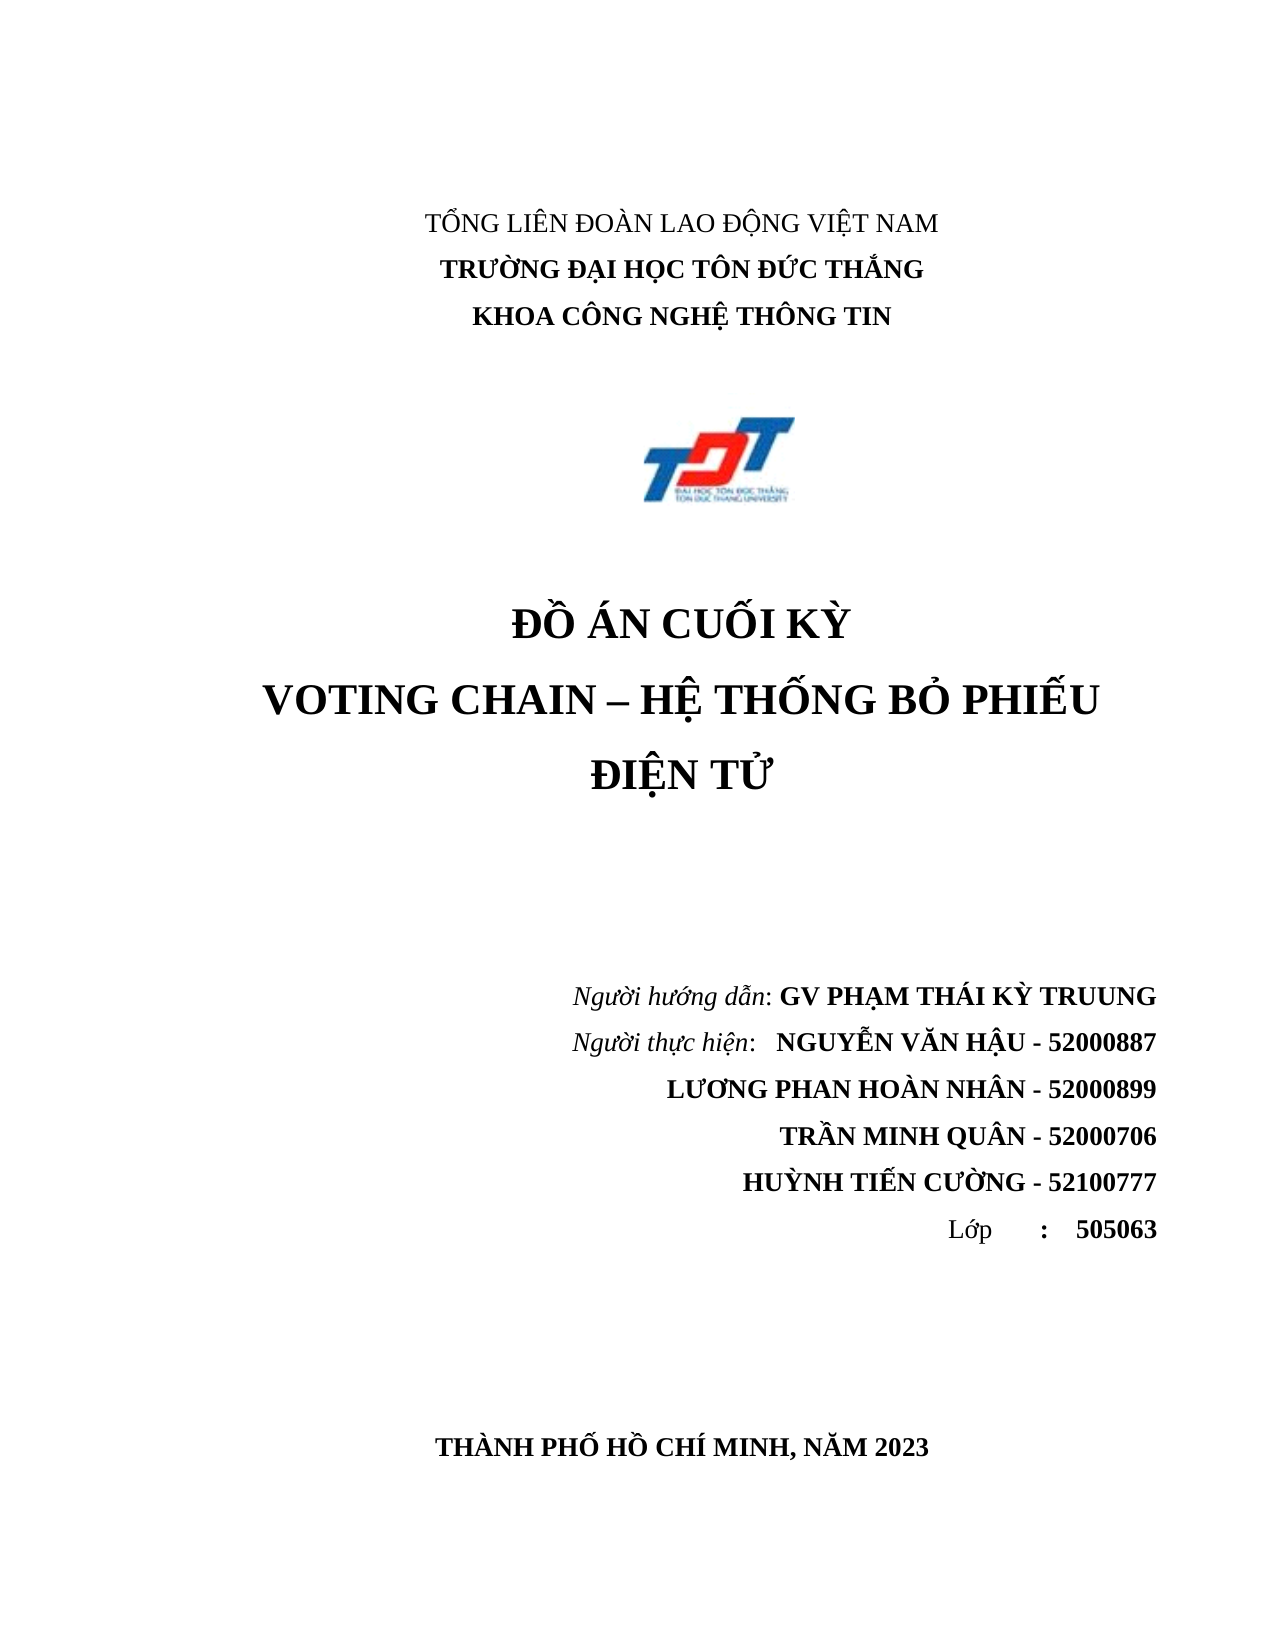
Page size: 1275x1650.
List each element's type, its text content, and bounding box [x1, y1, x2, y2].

text ĐỒ ÁN CUỐI KỲ [207, 598, 1157, 648]
text KHOA CÔNG NGHỆ THÔNG TIN [207, 300, 1157, 331]
text HUỲNH TIẾN CƯỜNG - 52100777 [207, 1166, 1157, 1198]
picture [643, 393, 795, 536]
text THÀNH PHỐ HỒ CHÍ MINH, NĂM 2023 [207, 1431, 1157, 1462]
text Người thực hiện: NGUYỄN VĂN HẬU - 52000887 [207, 1026, 1157, 1058]
text Lớp : 505063 [207, 1213, 1157, 1244]
text TRƯỜNG ĐẠI HỌC TÔN ĐỨC THẮNG [207, 253, 1157, 284]
text VOTING CHAIN – HỆ THỐNG BỎ PHIẾU ĐIỆN TỬ [207, 673, 1157, 799]
text TRẦN MINH QUÂN - 52000706 [207, 1120, 1157, 1151]
text Người hướng dẫn: GV PHẠM THÁI KỲ TRUUNG [207, 980, 1157, 1011]
text LƯƠNG PHAN HOÀN NHÂN - 52000899 [207, 1073, 1157, 1104]
text TỔNG LIÊN ĐOÀN LAO ĐỘNG VIỆT NAM [207, 207, 1157, 238]
